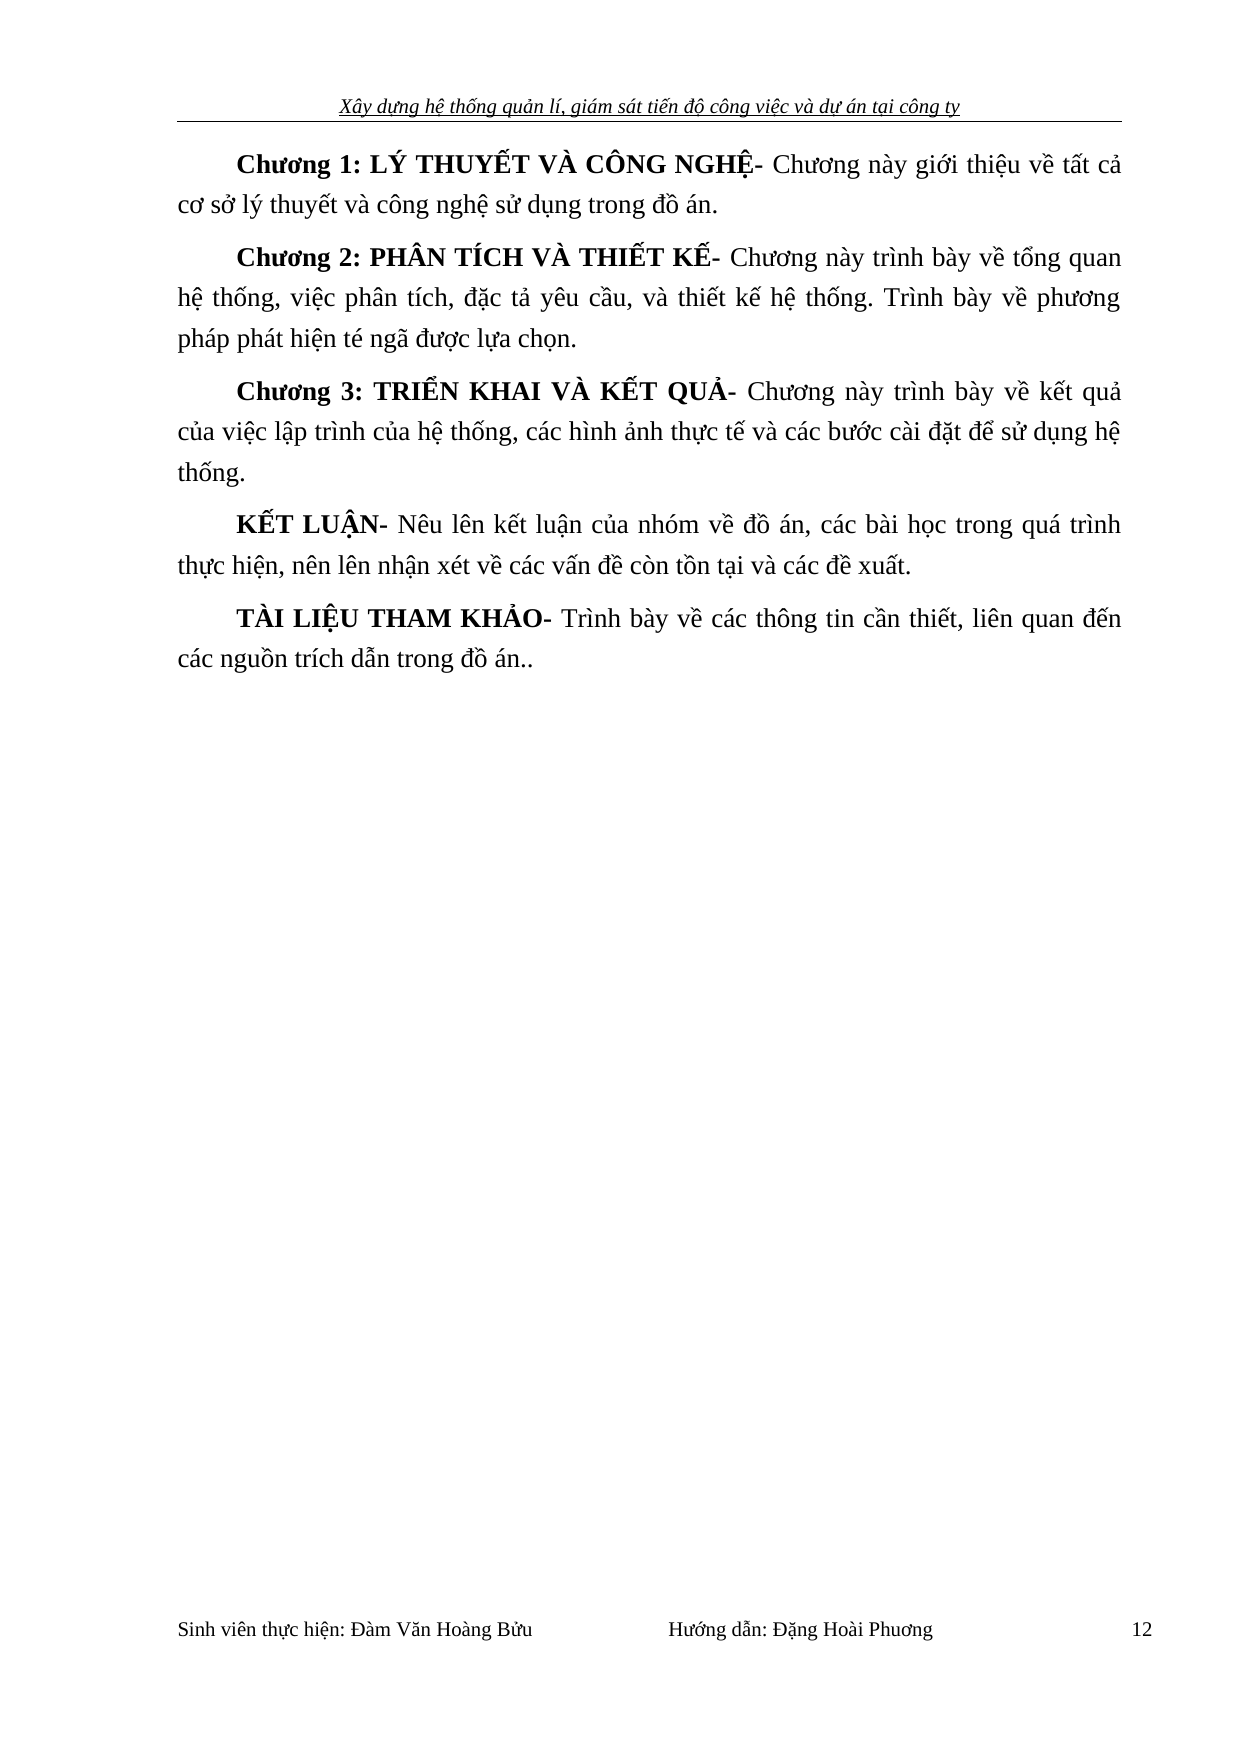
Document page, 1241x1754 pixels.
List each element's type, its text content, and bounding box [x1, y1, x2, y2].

text TÀI LIỆU THAM KHẢO- Trình bày về các thông tin cần thiết, liên quan đến các nguồn trích dẫn trong đồ án.. [177, 602, 1122, 673]
text KẾT LUẬN- Nêu lên kết luận của nhóm về đồ án, các bài học trong quá trình thực hiện, nên lên nhận xét về các vấn đề còn tồn tại và các đề xuất. [177, 508, 1122, 580]
text Chương 1: LÝ THUYẾT VÀ CÔNG NGHỆ- Chương này giới thiệu về tất cả cơ sở lý thuyết và công nghệ sử dụng trong đồ án. [177, 148, 1122, 219]
text Chương 2: PHÂN TÍCH VÀ THIẾT KẾ- Chương này trình bày về tổng quan hệ thống, việc phân tích, đặc tả yêu cầu, và thiết kế hệ thống. Trình bày về phương pháp phát hiện té ngã được lựa chọn. [177, 241, 1122, 353]
text Chương 3: TRIỂN KHAI VÀ KẾT QUẢ- Chương này trình bày về kết quả của việc lập trình của hệ thống, các hình ảnh thực tế và các bước cài đặt để sử dụng hệ thống. [177, 375, 1122, 487]
